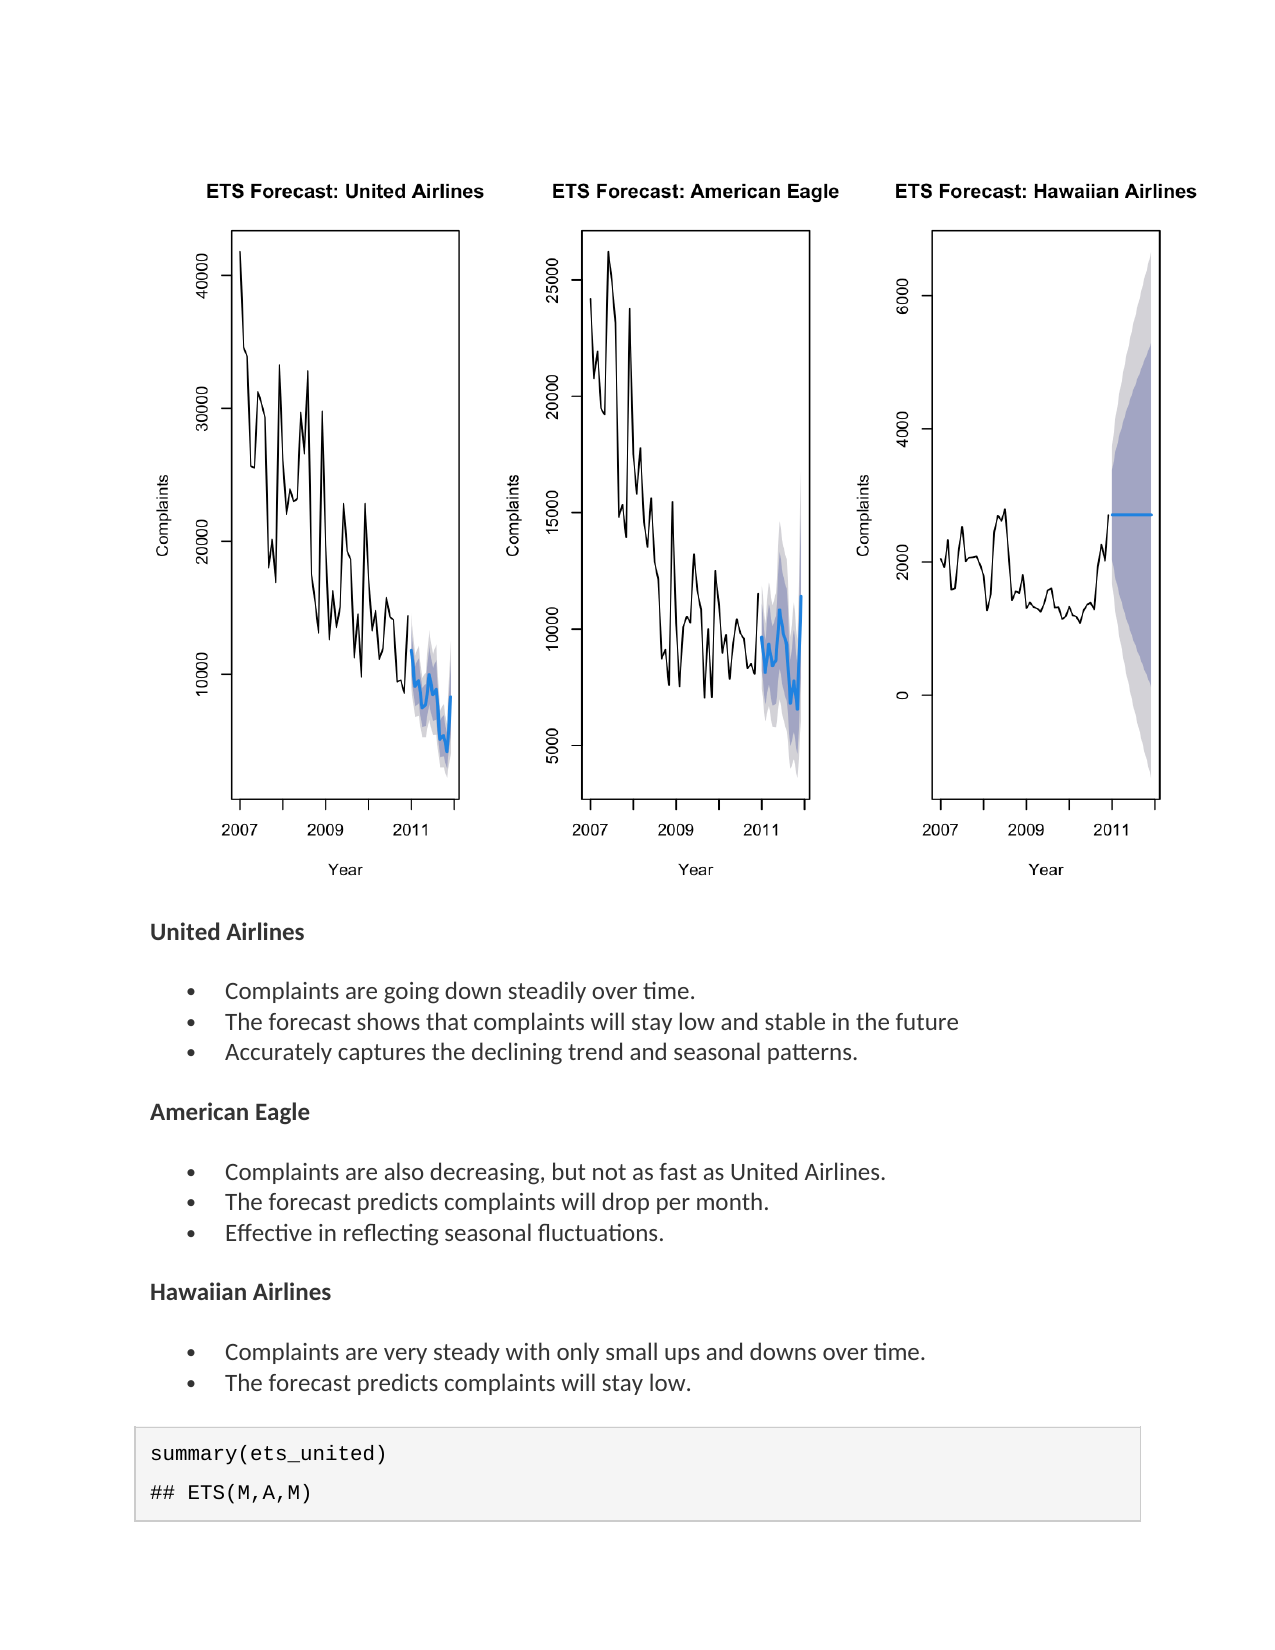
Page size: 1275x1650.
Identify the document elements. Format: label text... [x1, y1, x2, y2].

list Complaints are very steady with only small ups and downs over time. [187, 1336, 1125, 1367]
text ## ETS(M,A,M) [136, 1466, 1140, 1520]
list Accurately captures the declining trend and seasonal patterns. [187, 1036, 1125, 1067]
list Complaints are also decreasing, but not as fast as United Airlines. [187, 1156, 1125, 1186]
list Effective in reflecting seasonal fluctuations. [187, 1217, 1125, 1247]
picture [150, 150, 1200, 900]
list The forecast predicts complaints will stay low. [187, 1367, 1125, 1397]
text American Eagle [150, 1096, 1125, 1127]
text United Airlines [150, 916, 1125, 946]
list The forecast predicts complaints will drop per month. [187, 1186, 1125, 1217]
text summary(ets_united) [136, 1428, 1140, 1466]
text Hawaiian Airlines [150, 1276, 1125, 1307]
list Complaints are going down steadily over time. [187, 975, 1125, 1006]
list The forecast shows that complaints will stay low and stable in the future [187, 1006, 1125, 1036]
